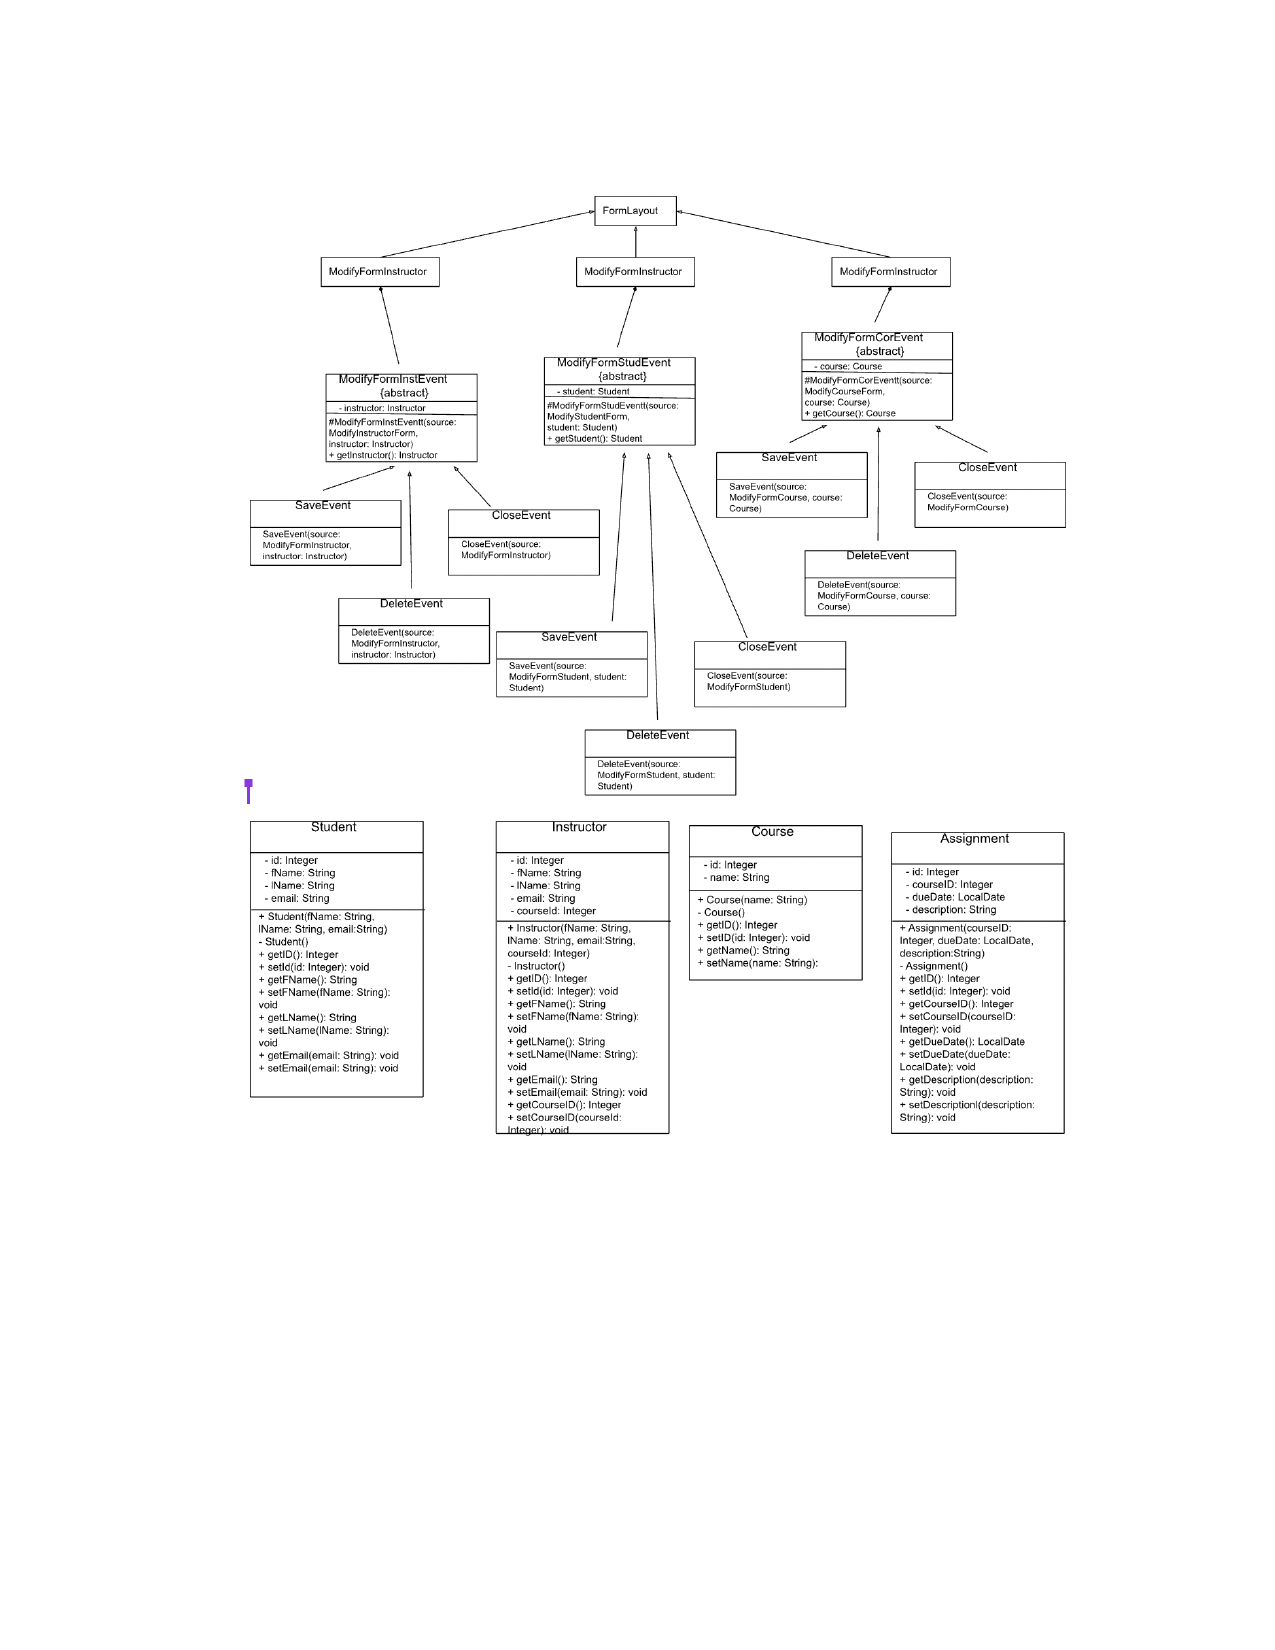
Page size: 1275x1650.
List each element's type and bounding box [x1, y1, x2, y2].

picture [150, 180, 1125, 1168]
